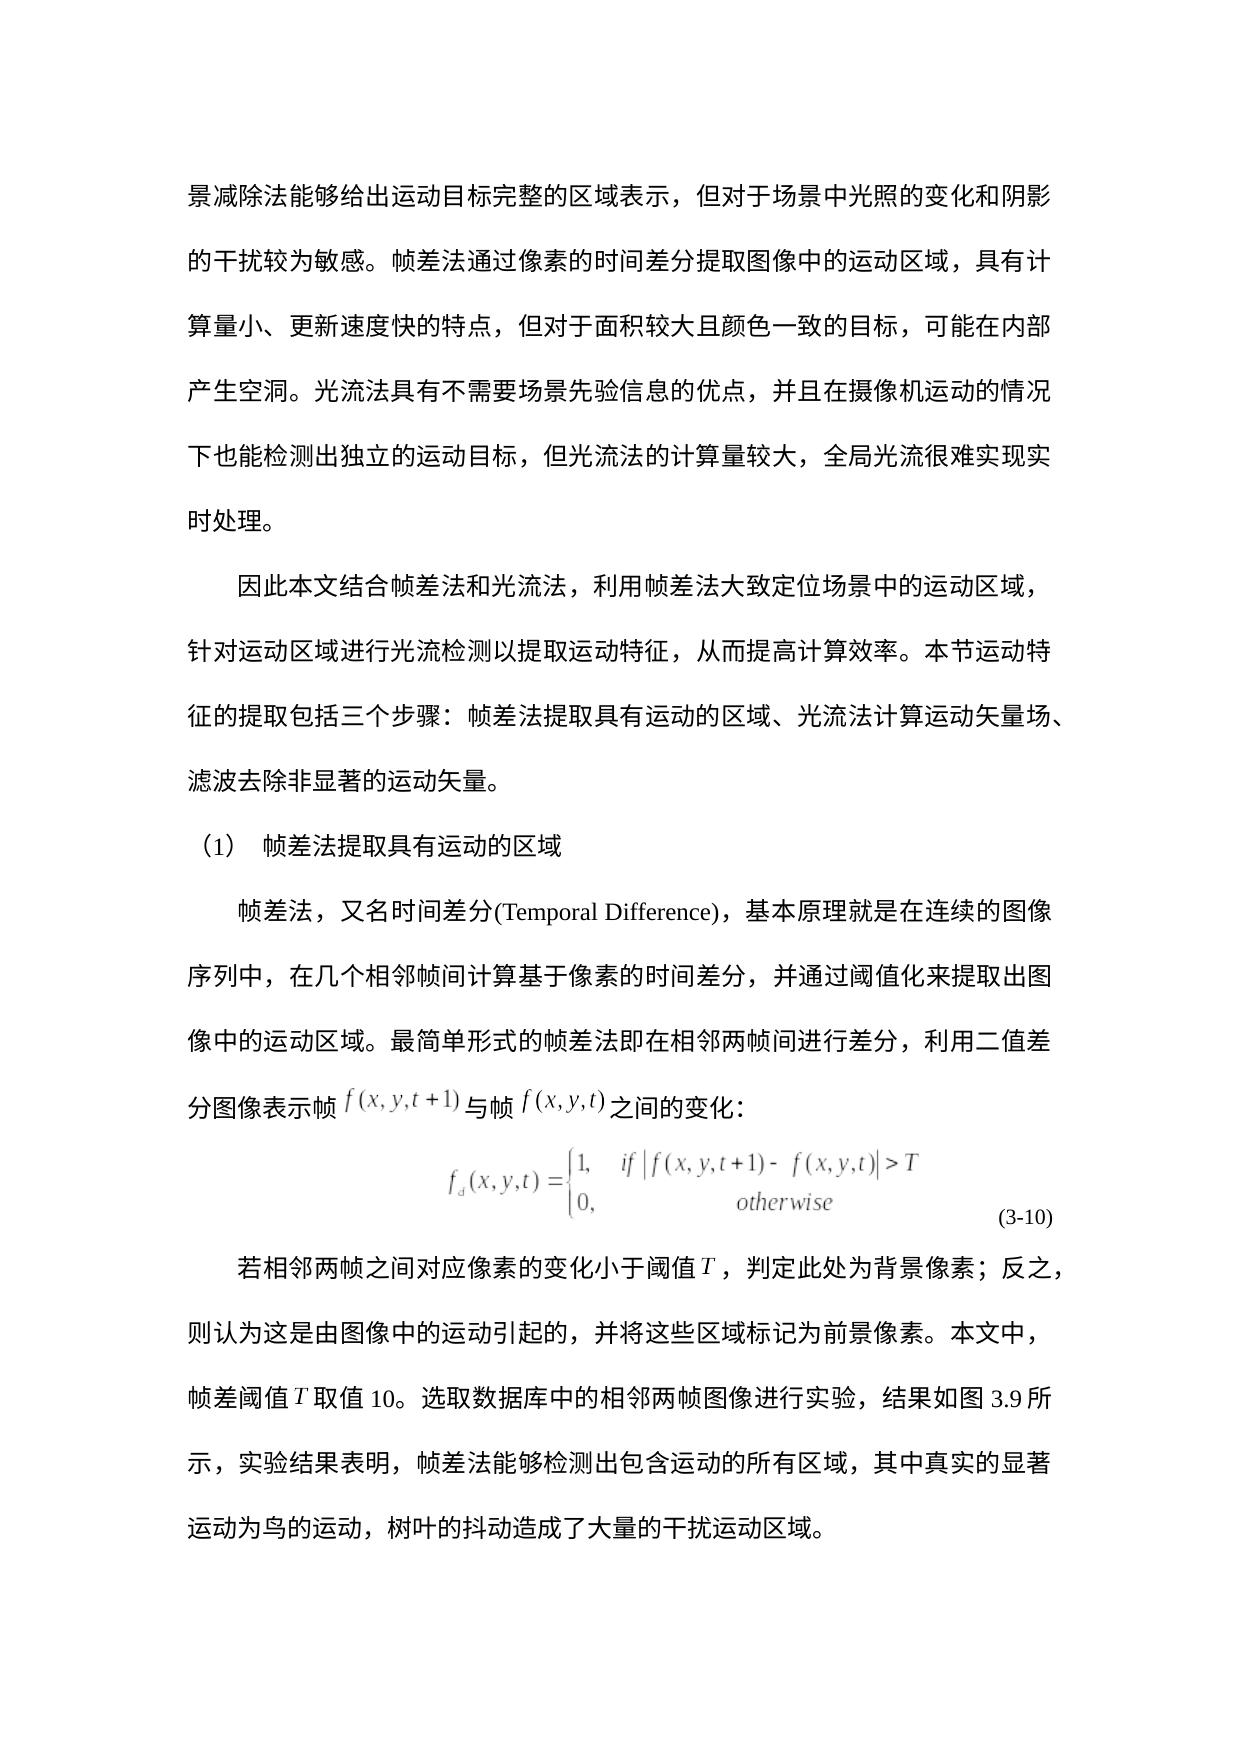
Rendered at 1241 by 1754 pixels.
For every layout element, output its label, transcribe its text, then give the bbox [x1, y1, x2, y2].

list 若相邻两帧之间对应像素的变化小于阈值，判定此处为背景像素；反之，则认为这是由图像中的运动引起的，并将这些区域标记为前景像素。本文中，帧差阈值取值10。选取数据库中的相邻两帧图像进行实验，结果如图3.9所示，实验结果表明，帧差法能够检测出包含运动的所有区域，其中真实的显著运动为鸟的运动，树叶的抖动造成了大量的干扰运动区域。 [187, 1234, 1053, 1559]
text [187, 162, 1053, 552]
text 因此本文结合帧差法和光流法，利用帧差法大致定位场景中的运动区域，针对运动区域进行光流检测以提取运动特征，从而提高计算效率。本节运动特征的提取包括三个步骤：帧差法提取具有运动的区域、光流法计算运动矢量场、滤波去除非显著的运动矢量。 [187, 552, 1053, 812]
list 帧差法，又名时间差分(Temporal Difference)，基本原理就是在连续的图像序列中，在几个相邻帧间计算基于像素的时间差分，并通过阈值化来提取出图像中的运动区域。最简单形式的帧差法即在相邻两帧间进行差分，利用二值差分图像表示帧与帧之间的变化： [187, 877, 1053, 1137]
list (3-10) [187, 1137, 1053, 1234]
list 帧差法提取具有运动的区域 [187, 812, 1053, 877]
